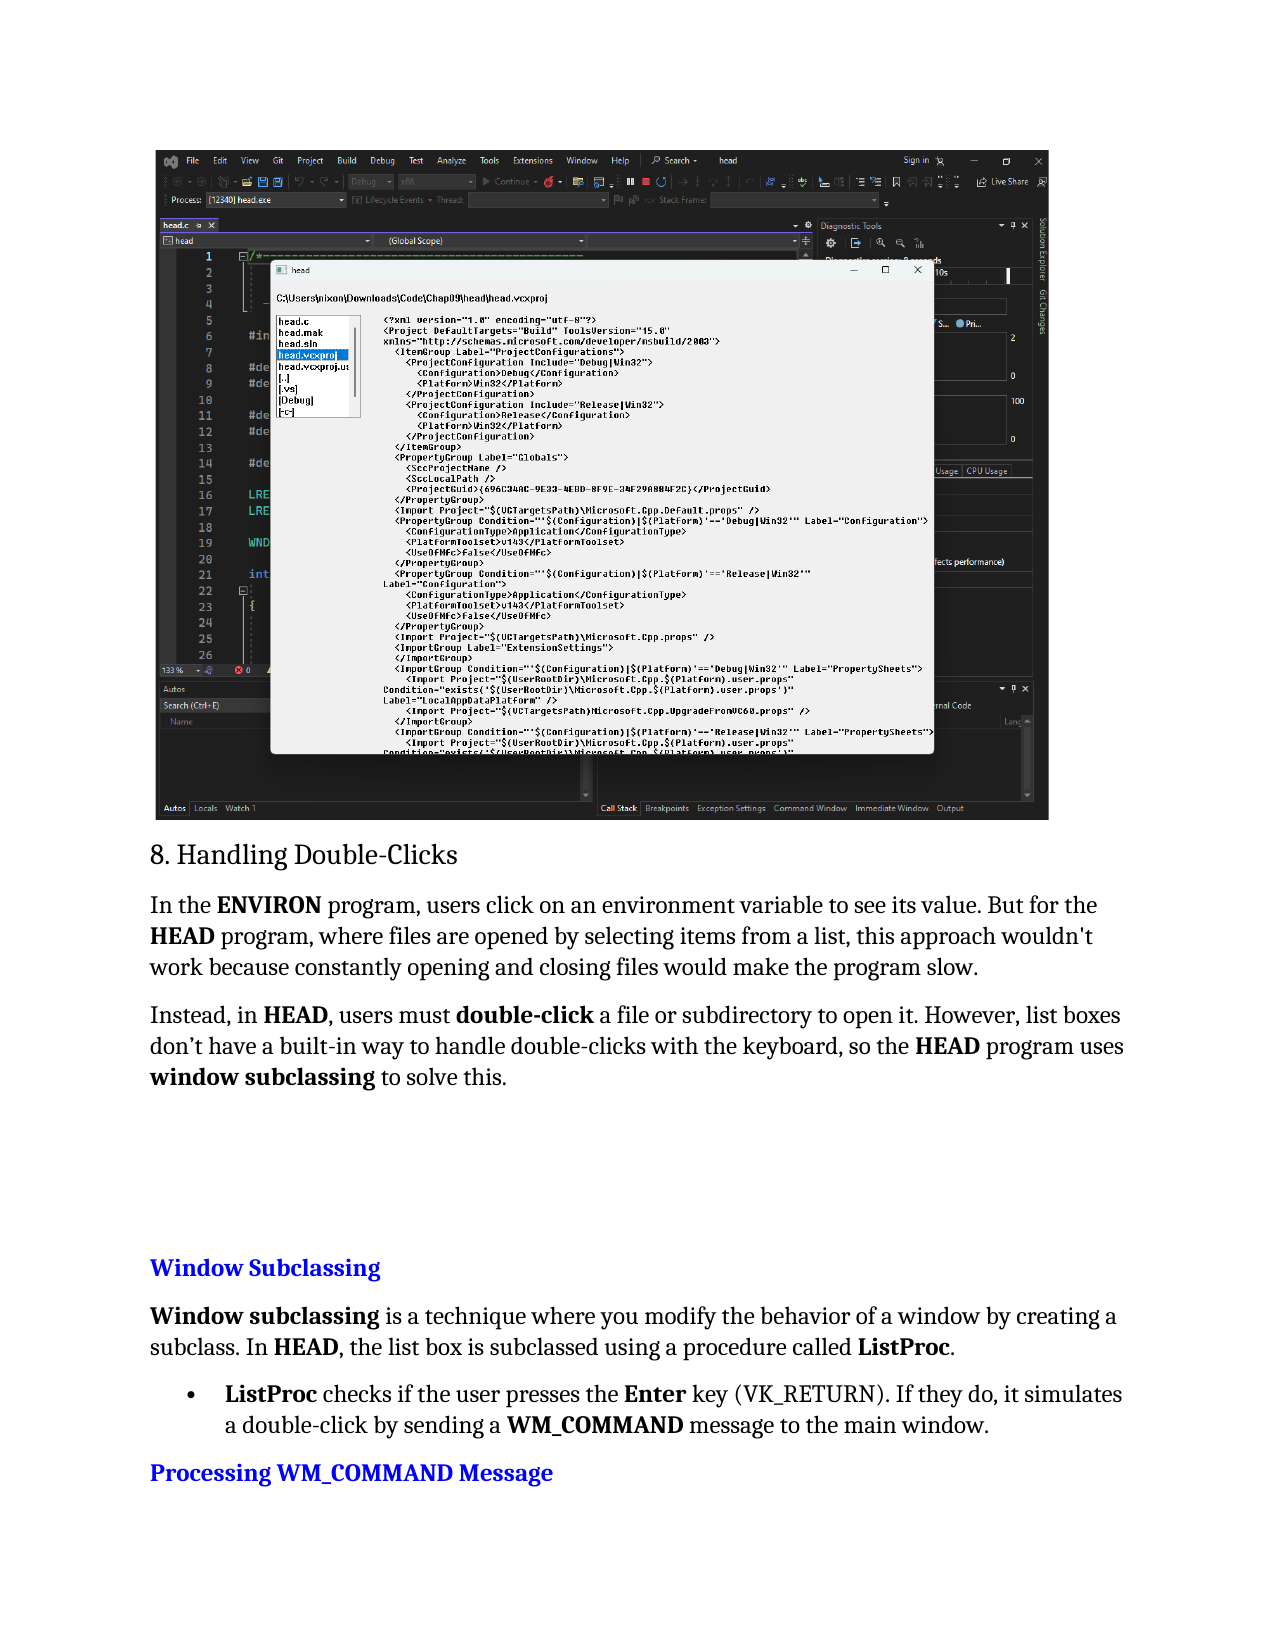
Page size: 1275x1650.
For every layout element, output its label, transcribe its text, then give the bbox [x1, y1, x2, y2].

text Processing WM_COMMAND Message [150, 1459, 1125, 1488]
text Window Subclassing [150, 1254, 1125, 1283]
text In the ENVIRON program, users click on an environment variable to see its value. But for the HEAD program, where files are opened by selecting items from a list, this approach wouldn't work because constantly opening and closing files would make the program slow. [150, 891, 1125, 982]
text Window subclassing is a technique where you modify the behavior of a window by creating a subclass. In HEAD, the list box is subclassed using a procedure called ListProc. [150, 1302, 1125, 1361]
list ListProc checks if the user presses the Enter key (VK_RETURN). If they do, it simulates a double-click by sending a WM_COMMAND message to the main window. [187, 1380, 1125, 1440]
text 8. Handling Double-Clicks [150, 838, 1125, 872]
picture [155, 150, 1049, 820]
text Instead, in HEAD, users must double-click a file or subdirectory to open it. However, list boxes don’t have a built-in way to handle double-clicks with the keyboard, so the HEAD program uses window subclassing to solve this. [150, 1001, 1125, 1092]
